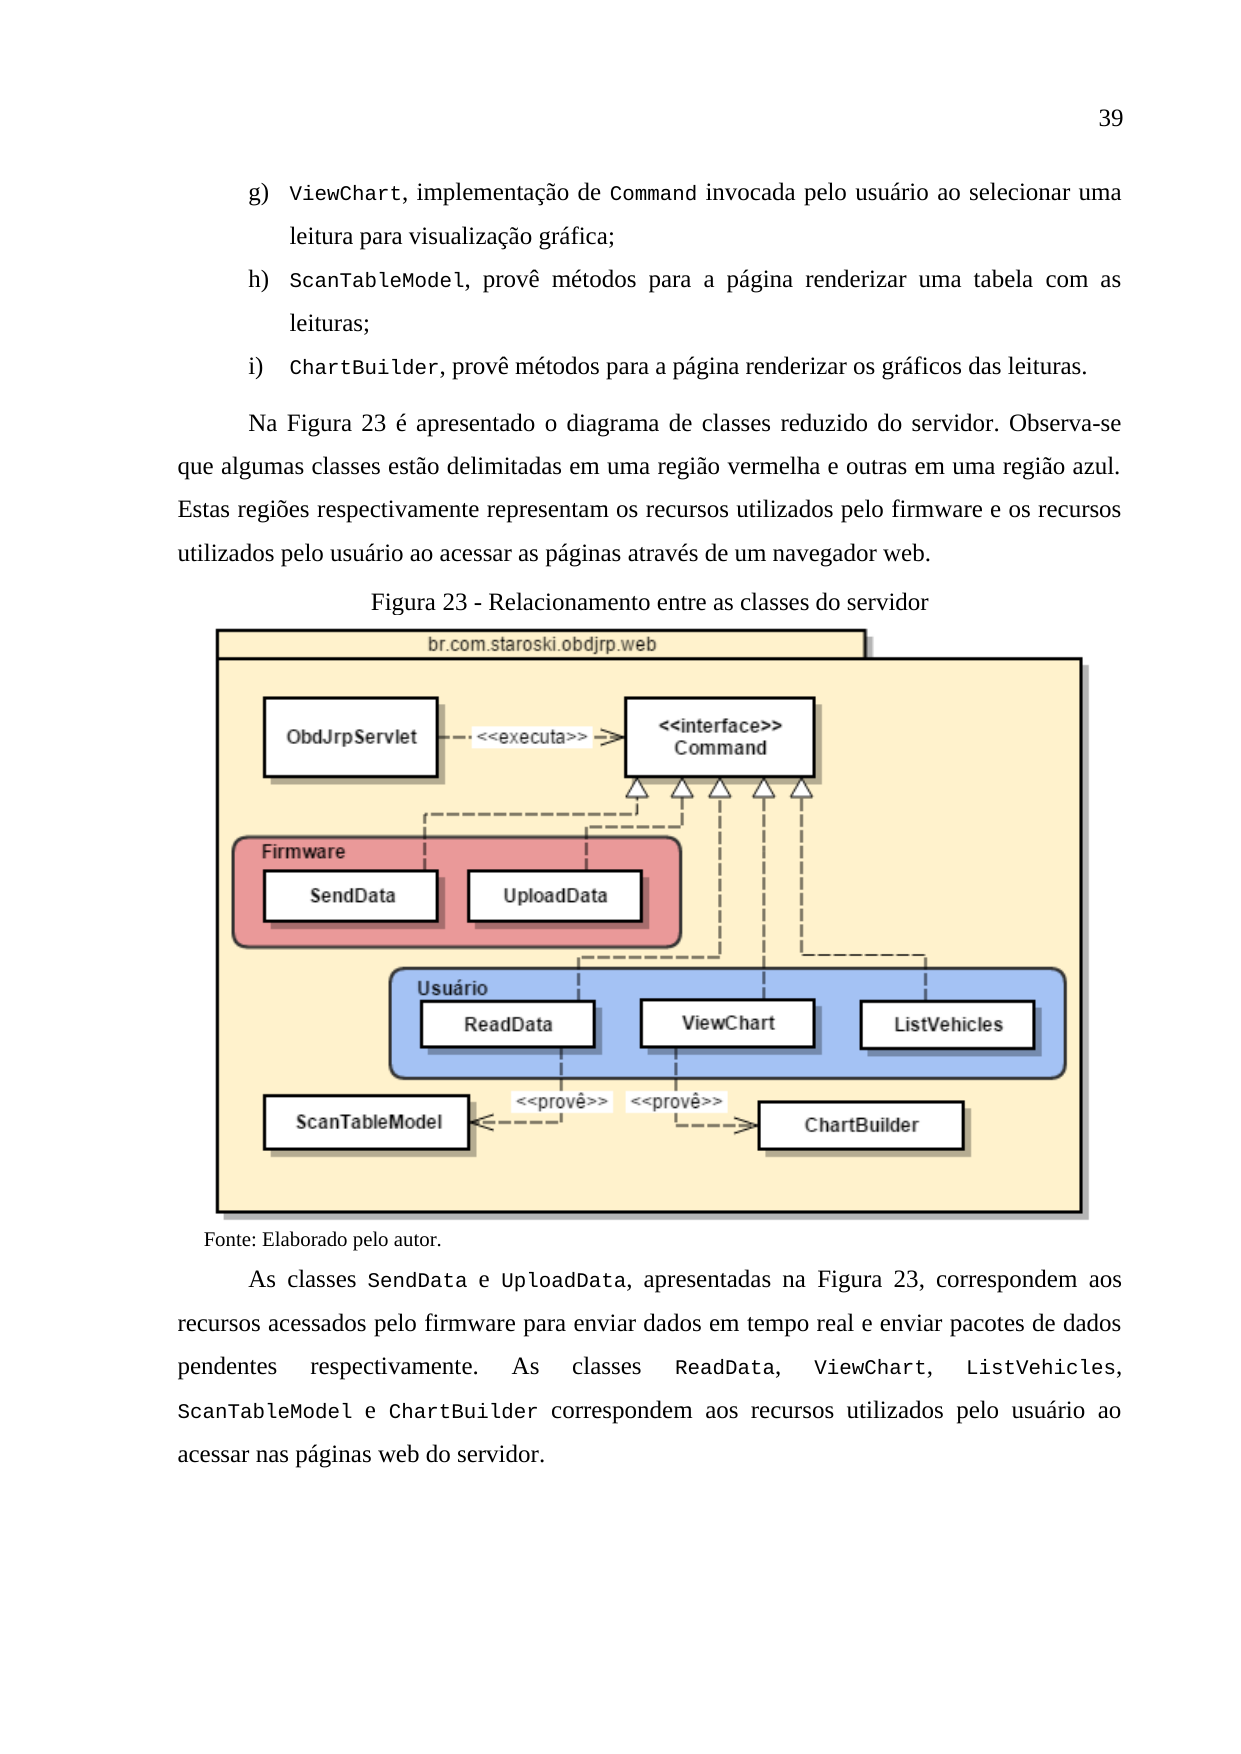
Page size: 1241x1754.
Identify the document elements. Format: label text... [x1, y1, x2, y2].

list ChartBuilder, provê métodos para a página renderizar os gráficos das leituras. [248, 351, 1122, 381]
text As classes SendData e UploadData, apresentadas na Figura 23, correspondem aos recursos acessados pelo firmware para enviar dados em tempo real e enviar pacotes de dados pendentes respectivamente. As classes ReadData, ViewChart, ListVehicles, ScanTableModel e ChartBuilder correspondem aos recursos utilizados pelo usuário ao acessar nas páginas web do servidor. [177, 1264, 1122, 1467]
list ViewChart, implementação de Command invocada pelo usuário ao selecionar uma leitura para visualização gráfica; [248, 177, 1122, 250]
text Na Figura 23 é apresentado o diagrama de classes reduzido do servidor. Observa-se que algumas classes estão delimitadas em uma região vermelha e outras em uma região azul. Estas regiões respectivamente representam os recursos utilizados pelo firmware e os recursos utilizados pelo usuário ao acessar as páginas através de um navegador web. [177, 408, 1122, 566]
picture [202, 615, 1097, 1228]
text Fonte: Elaborado pelo autor. [177, 1227, 1122, 1251]
list ScanTableModel, provê métodos para a página renderizar uma tabela com as leituras; [248, 264, 1122, 337]
